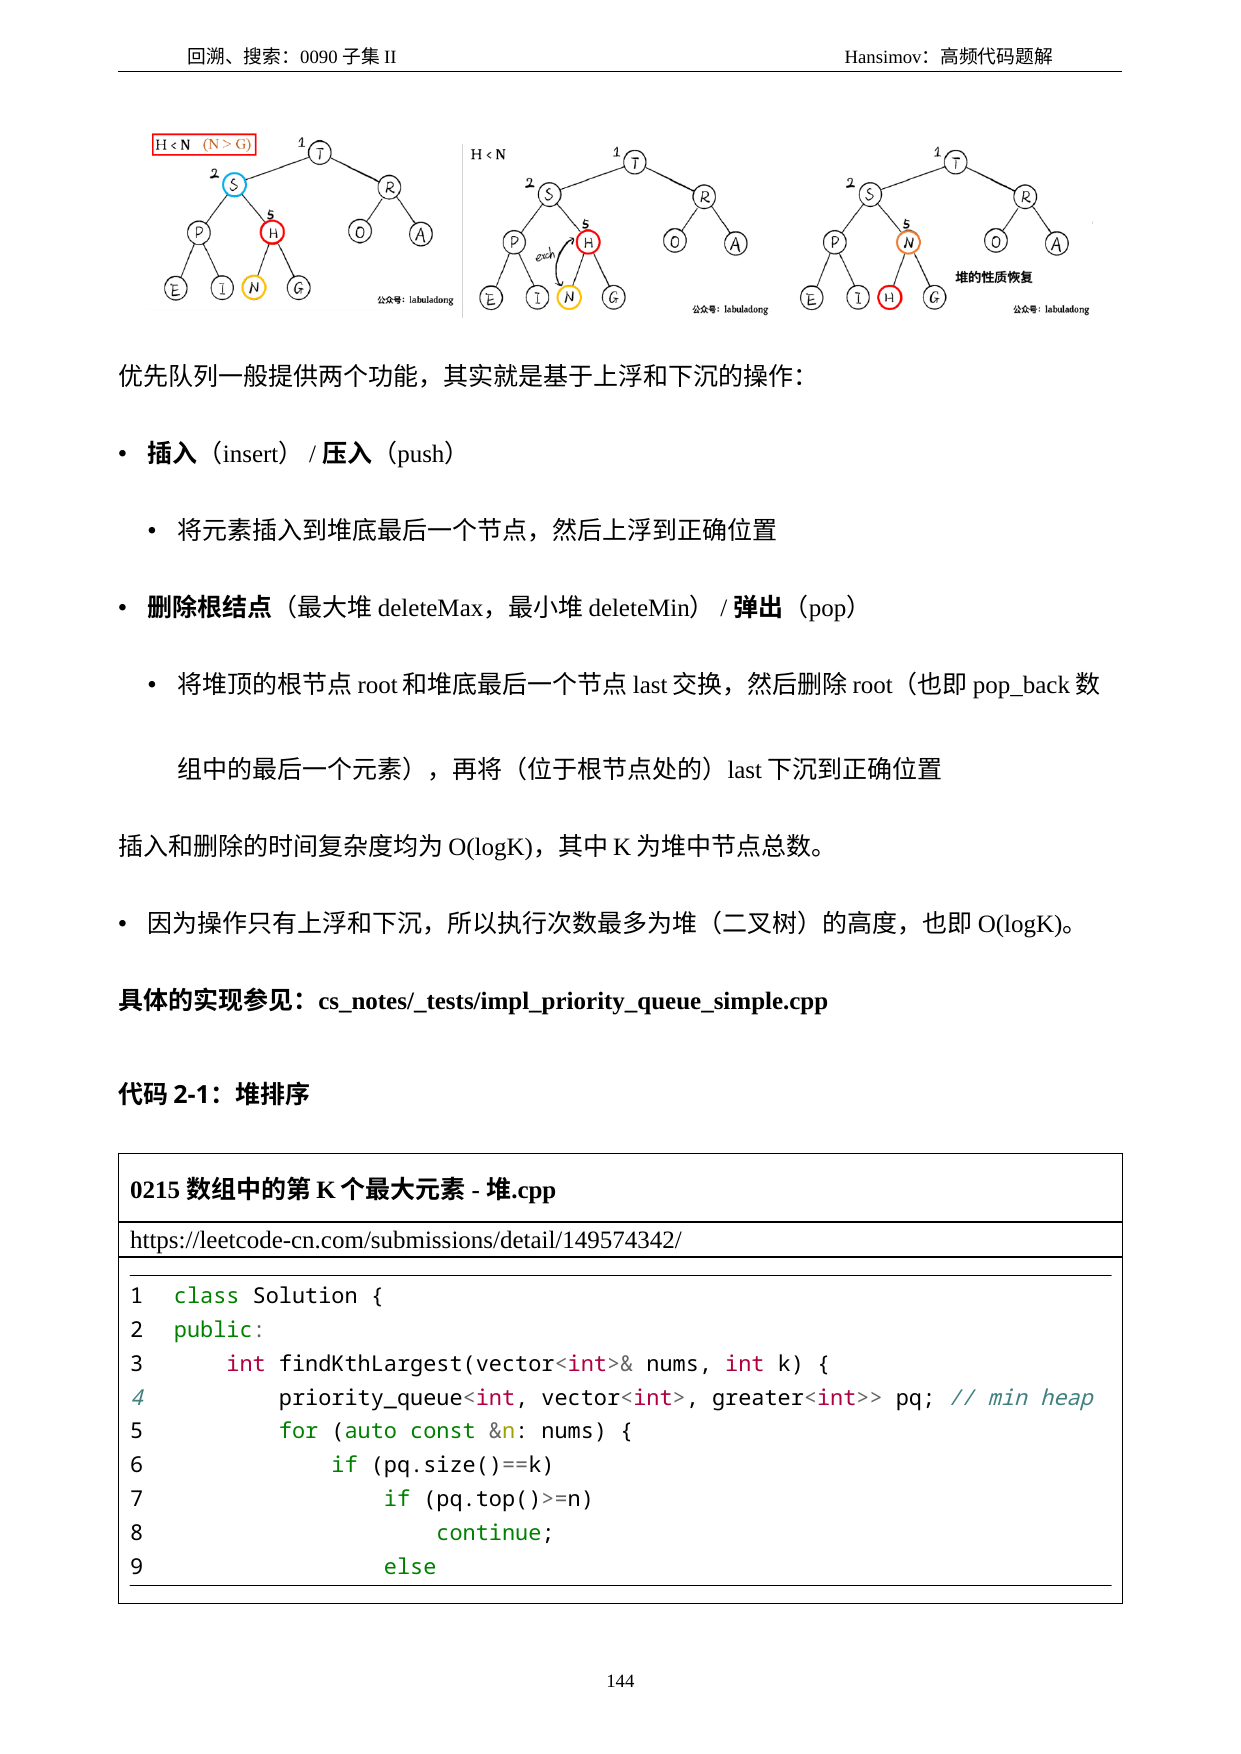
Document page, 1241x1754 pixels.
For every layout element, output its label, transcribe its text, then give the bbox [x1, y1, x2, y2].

text 插入（insert） / 压入（push） [118, 418, 1122, 486]
table_cell https://leetcode-cn.com/submissions/detail/149574342/ [119, 1223, 1122, 1256]
text 优先队列一般提供两个功能，其实就是基于上浮和下沉的操作： [118, 341, 1122, 409]
subtitle 代码2-1：堆排序 [118, 1058, 1097, 1126]
text 将元素插入到堆底最后一个节点，然后上浮到正确位置 [148, 495, 1122, 563]
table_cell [119, 1258, 1122, 1603]
text 插入和删除的时间复杂度均为O(logK)，其中K为堆中节点总数。 [118, 811, 1122, 878]
text 删除根结点（最大堆deleteMax，最小堆deleteMin） / 弹出（pop） [118, 572, 1122, 640]
text 具体的实现参见：cs_notes/_tests/impl_priority_queue_simple.cpp [118, 964, 1122, 1032]
text 将堆顶的根节点root和堆底最后一个节点last交换，然后删除root（也即pop_back数组中的最后一个元素），再将（位于根节点处的）last下沉到正确位置 [148, 649, 1122, 802]
picture [147, 130, 1093, 318]
text 因为操作只有上浮和下沉，所以执行次数最多为堆（二叉树）的高度，也即O(logK)。 [118, 888, 1122, 956]
table_header 0215 数组中的第K个最大元素 - 堆.cpp [119, 1154, 1122, 1221]
